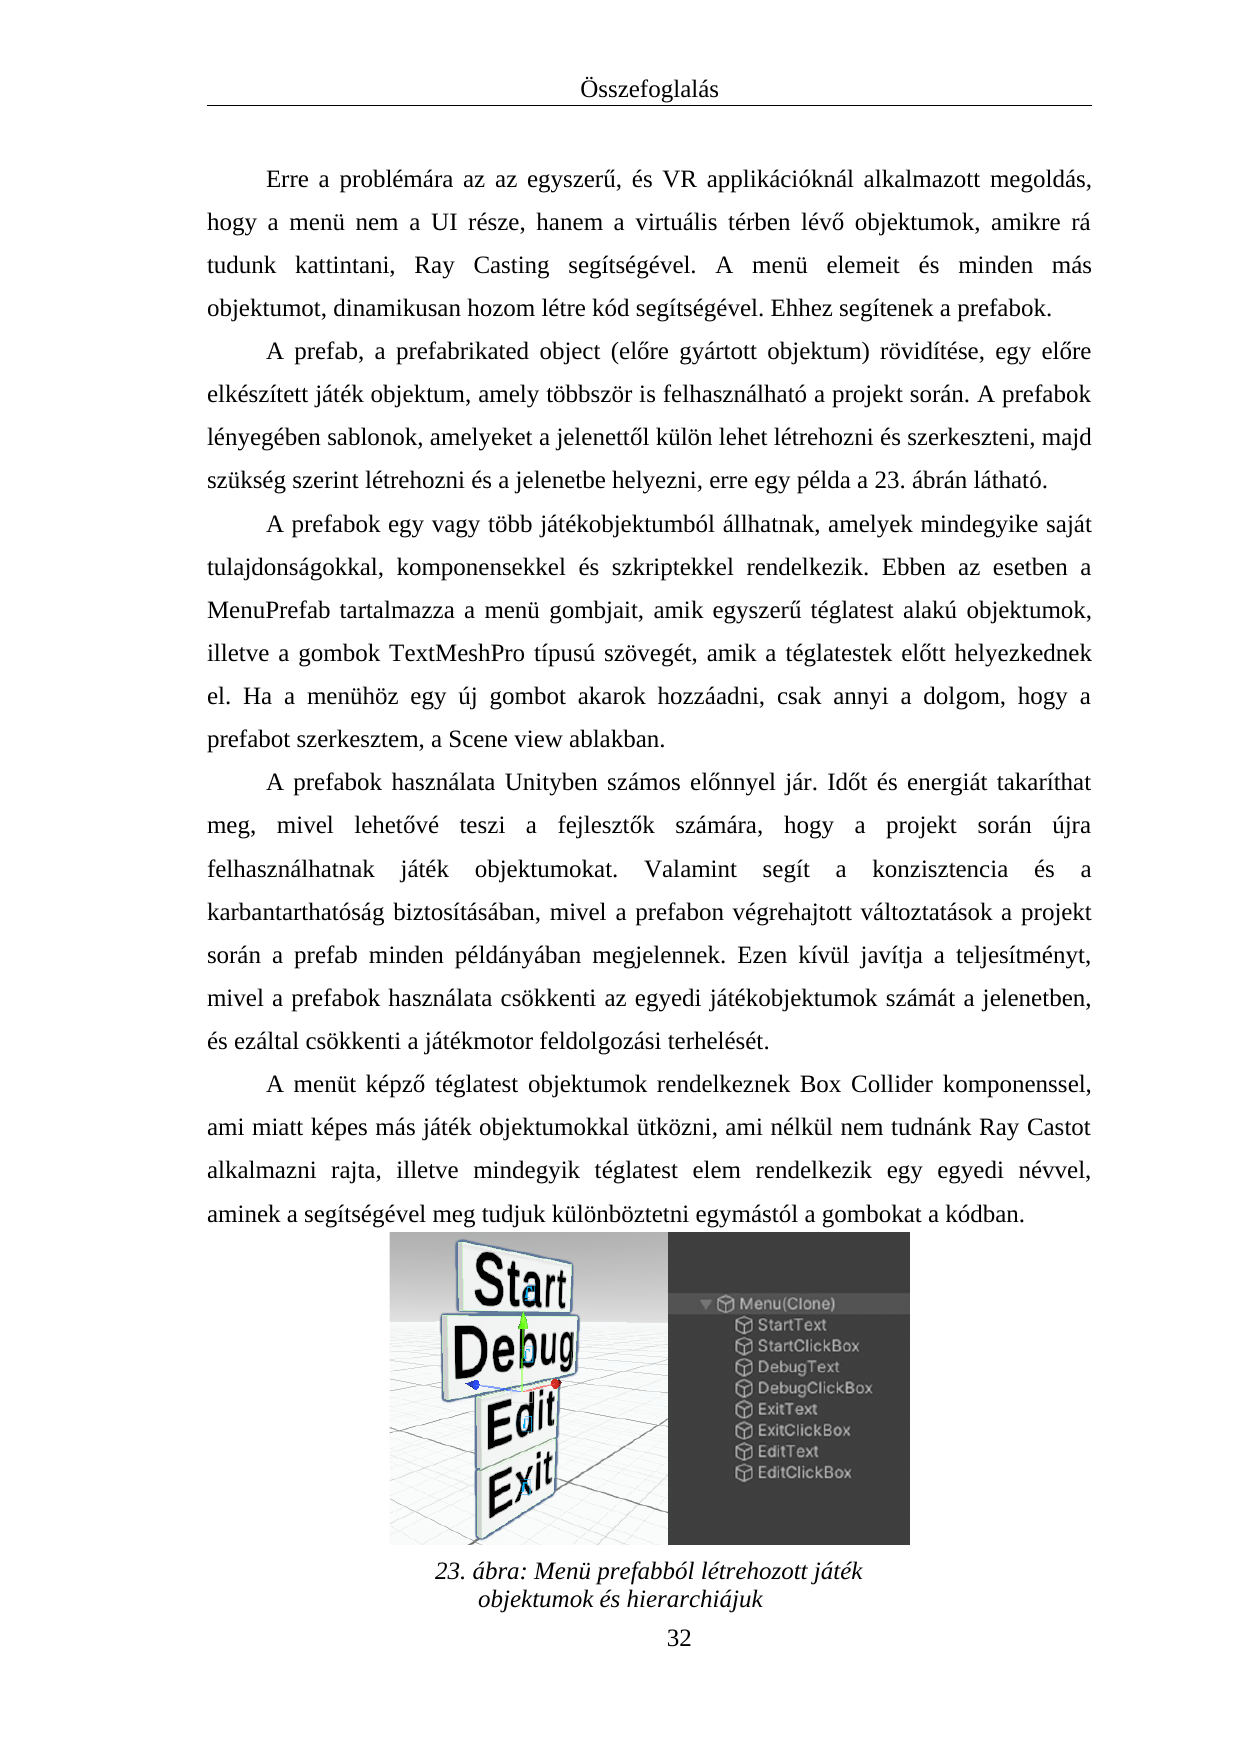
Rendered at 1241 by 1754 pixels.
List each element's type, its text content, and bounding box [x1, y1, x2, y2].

text Erre a problémára az az egyszerű, és VR applikációknál alkalmazott megoldás, hogy a menü nem a UI része, hanem a virtuális térben lévő objektumok, amikre rá tudunk kattintani, Ray Casting segítségével. A menü elemeit és minden más objektumot, dinamikusan hozom létre kód segítségével. Ehhez segítenek a prefabok. [207, 164, 1092, 322]
text A prefab, a prefabrikated object (előre gyártott objektum) rövidítése, egy előre elkészített játék objektum, amely többször is felhasználható a projekt során. A prefabok lényegében sablonok, amelyeket a jelenettől külön lehet létrehozni és szerkeszteni, majd szükség szerint létrehozni és a jelenetbe helyezni, erre egy példa a 23. ábrán látható. [207, 336, 1092, 494]
text A prefabok használata Unityben számos előnnyel jár. Időt és energiát takaríthat meg, mivel lehetővé teszi a fejlesztők számára, hogy a projekt során újra felhasználhatnak játék objektumokat. Valamint segít a konzisztencia és a karbantarthatóság biztosításában, mivel a prefabon végrehajtott változtatások a projekt során a prefab minden példányában megjelennek. Ezen kívül javítja a teljesítményt, mivel a prefabok használata csökkenti az egyedi játékobjektumok számát a jelenetben, és ezáltal csökkenti a játékmotor feldolgozási terhelését. [207, 767, 1092, 1055]
picture [389, 1232, 910, 1545]
text A prefabok egy vagy több játékobjektumból állhatnak, amelyek mindegyike saját tulajdonságokkal, komponensekkel és szkriptekkel rendelkezik. Ebben az esetben a MenuPrefab tartalmazza a menü gombjait, amik egyszerű téglatest alakú objektumok, illetve a gombok TextMeshPro típusú szövegét, amik a téglatestek előtt helyezkednek el. Ha a menühöz egy új gombot akarok hozzáadni, csak annyi a dolgom, hogy a prefabot szerkesztem, a Scene view ablakban. [207, 509, 1092, 753]
text A menüt képző téglatest objektumok rendelkeznek Box Collider komponenssel, ami miatt képes más játék objektumokkal ütközni, ami nélkül nem tudnánk Ray Castot alkalmazni rajta, illetve mindegyik téglatest elem rendelkezik egy egyedi névvel, aminek a segítségével meg tudjuk különböztetni egymástól a gombokat a kódban. [207, 1069, 1092, 1227]
